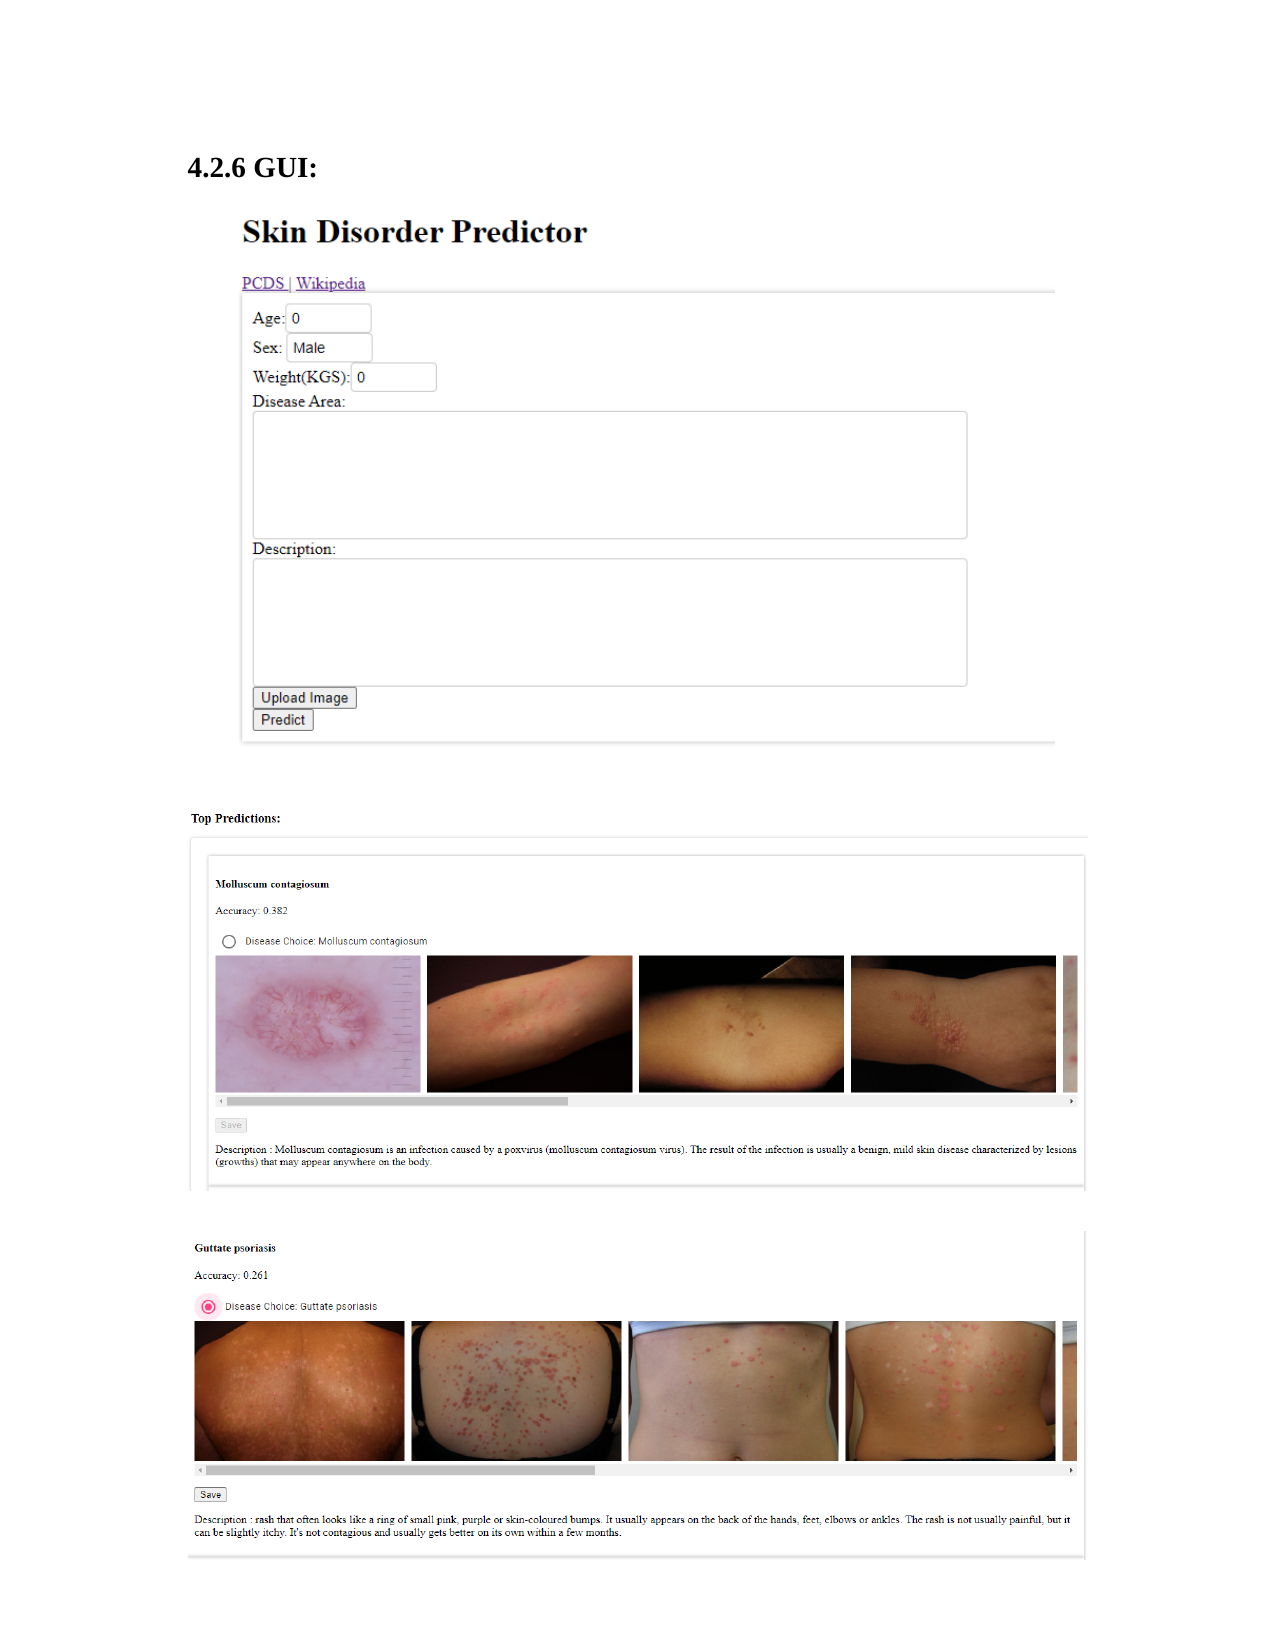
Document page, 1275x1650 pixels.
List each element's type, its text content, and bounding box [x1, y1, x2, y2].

picture [187, 807, 1088, 1191]
picture [187, 1231, 1088, 1560]
text 4.2.6 GUI: [187, 150, 1087, 183]
picture [238, 216, 1055, 751]
